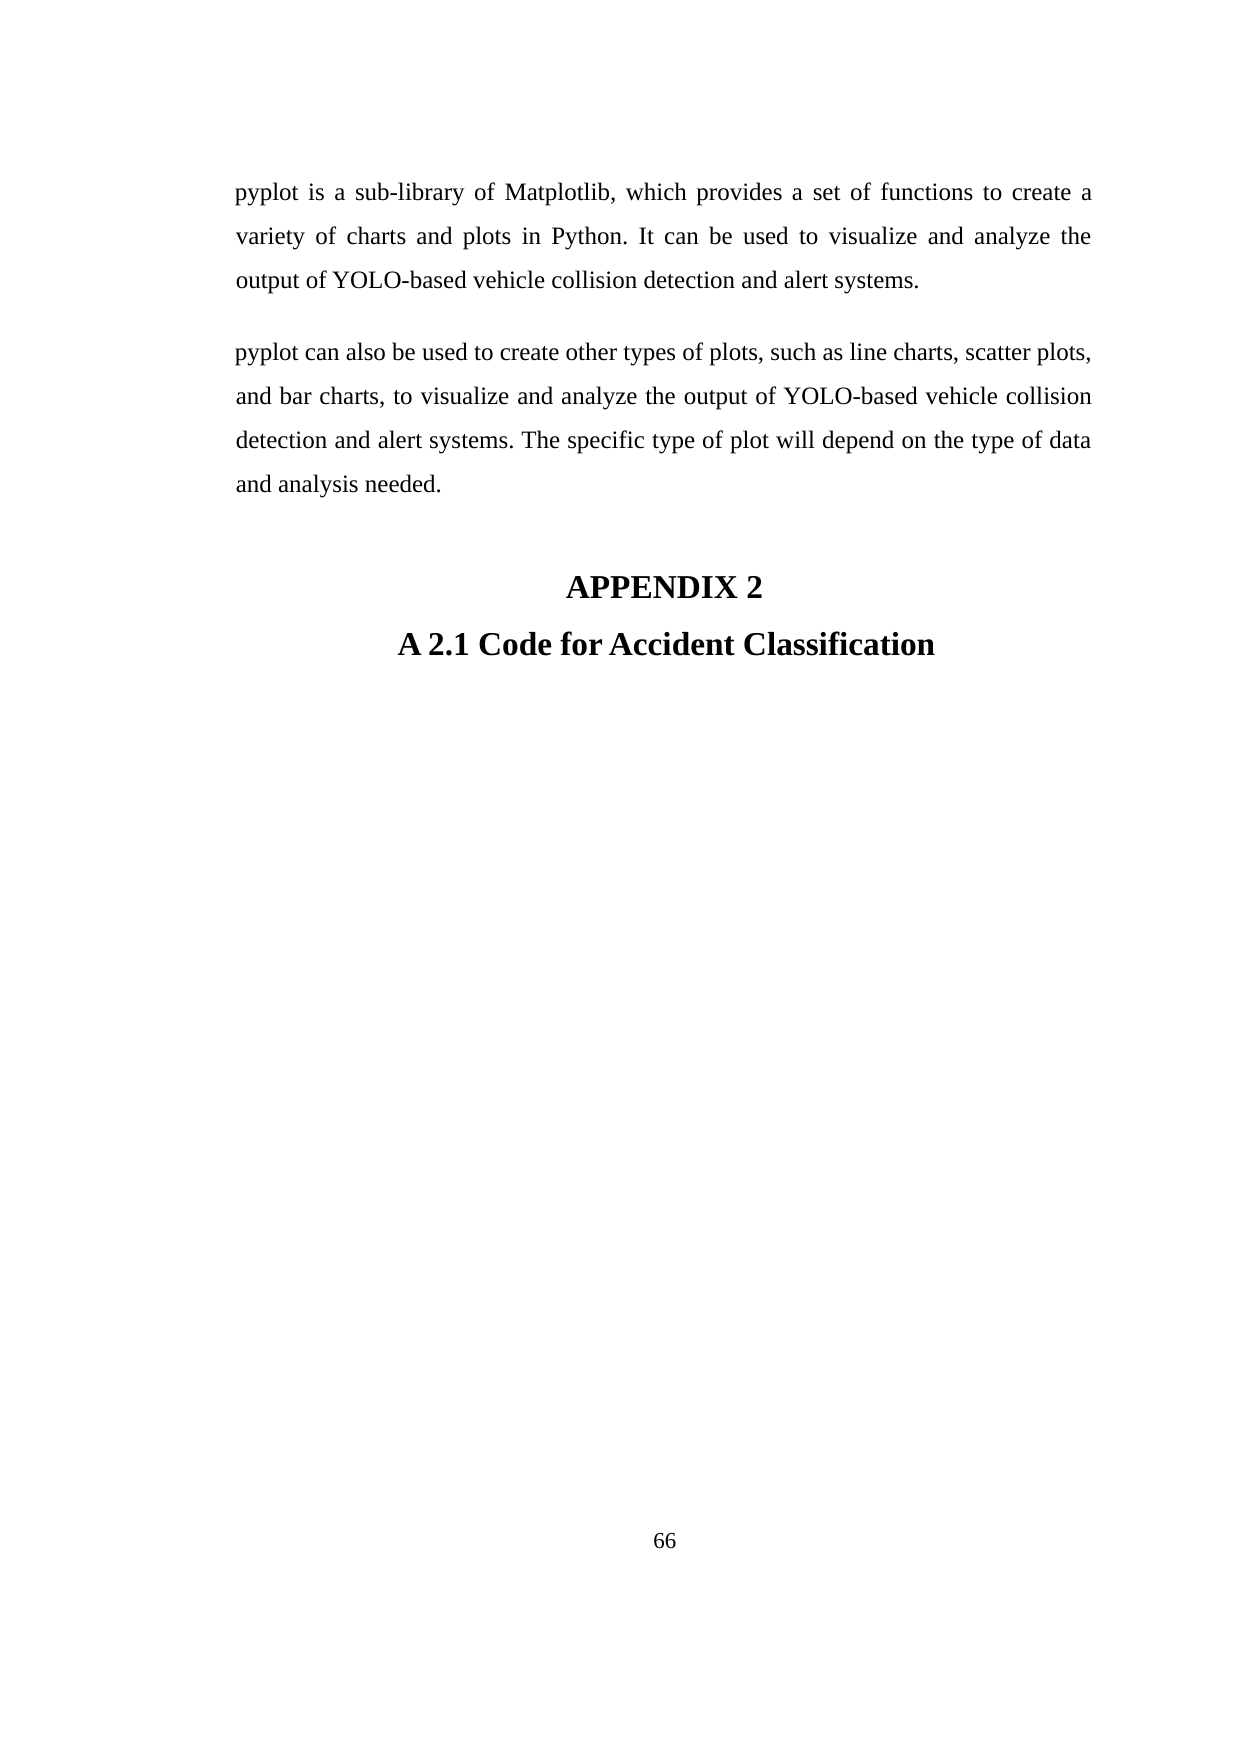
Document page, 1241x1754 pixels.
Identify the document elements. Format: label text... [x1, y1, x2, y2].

subtitle APPENDIX 2 [237, 568, 1091, 606]
text pyplot is a sub-library of Matplotlib, which provides a set of functions to create a variety of charts and plots in Python. It can be used to visualize and analyze the output of YOLO-based vehicle collision detection and alert systems. [234, 177, 1093, 294]
text A 2.1 Code for Accident Classification [236, 625, 935, 663]
text pyplot can also be used to create other types of plots, such as line charts, scatter plots, and bar charts, to visualize and analyze the output of YOLO-based vehicle collision detection and alert systems. The specific type of plot will depend on the type of data and analysis needed. [234, 337, 1093, 497]
